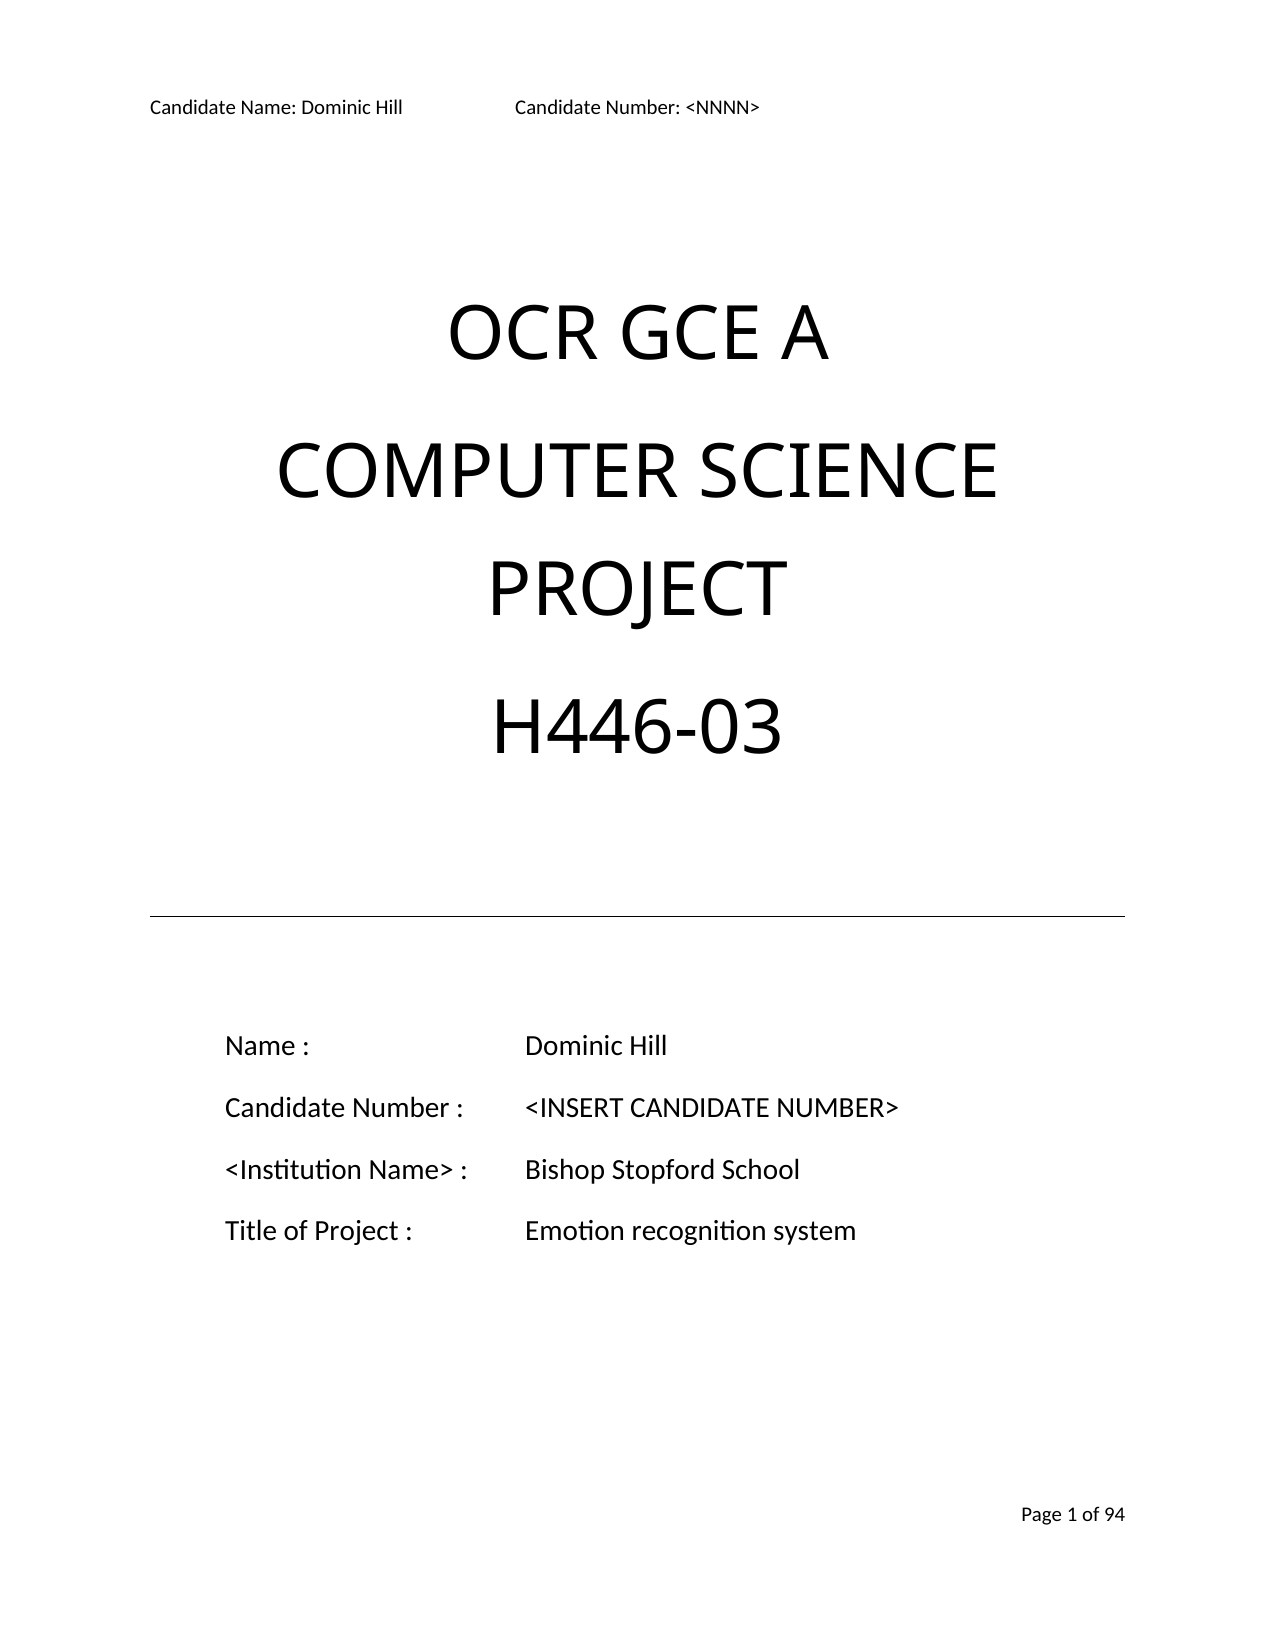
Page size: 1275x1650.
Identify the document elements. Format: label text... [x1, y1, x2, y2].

text Name : Dominic Hill [150, 1027, 1125, 1063]
text Candidate Number : <INSERT CANDIDATE NUMBER> [150, 1089, 1125, 1124]
text OCR GCE A [150, 279, 1125, 381]
text H446-03 [150, 673, 1125, 776]
text COMPUTER SCIENCE PROJECT [150, 417, 1125, 637]
text Title of Project : Emotion recognition system [150, 1212, 1125, 1248]
text <Institution Name> : Bishop Stopford School [150, 1151, 1125, 1186]
